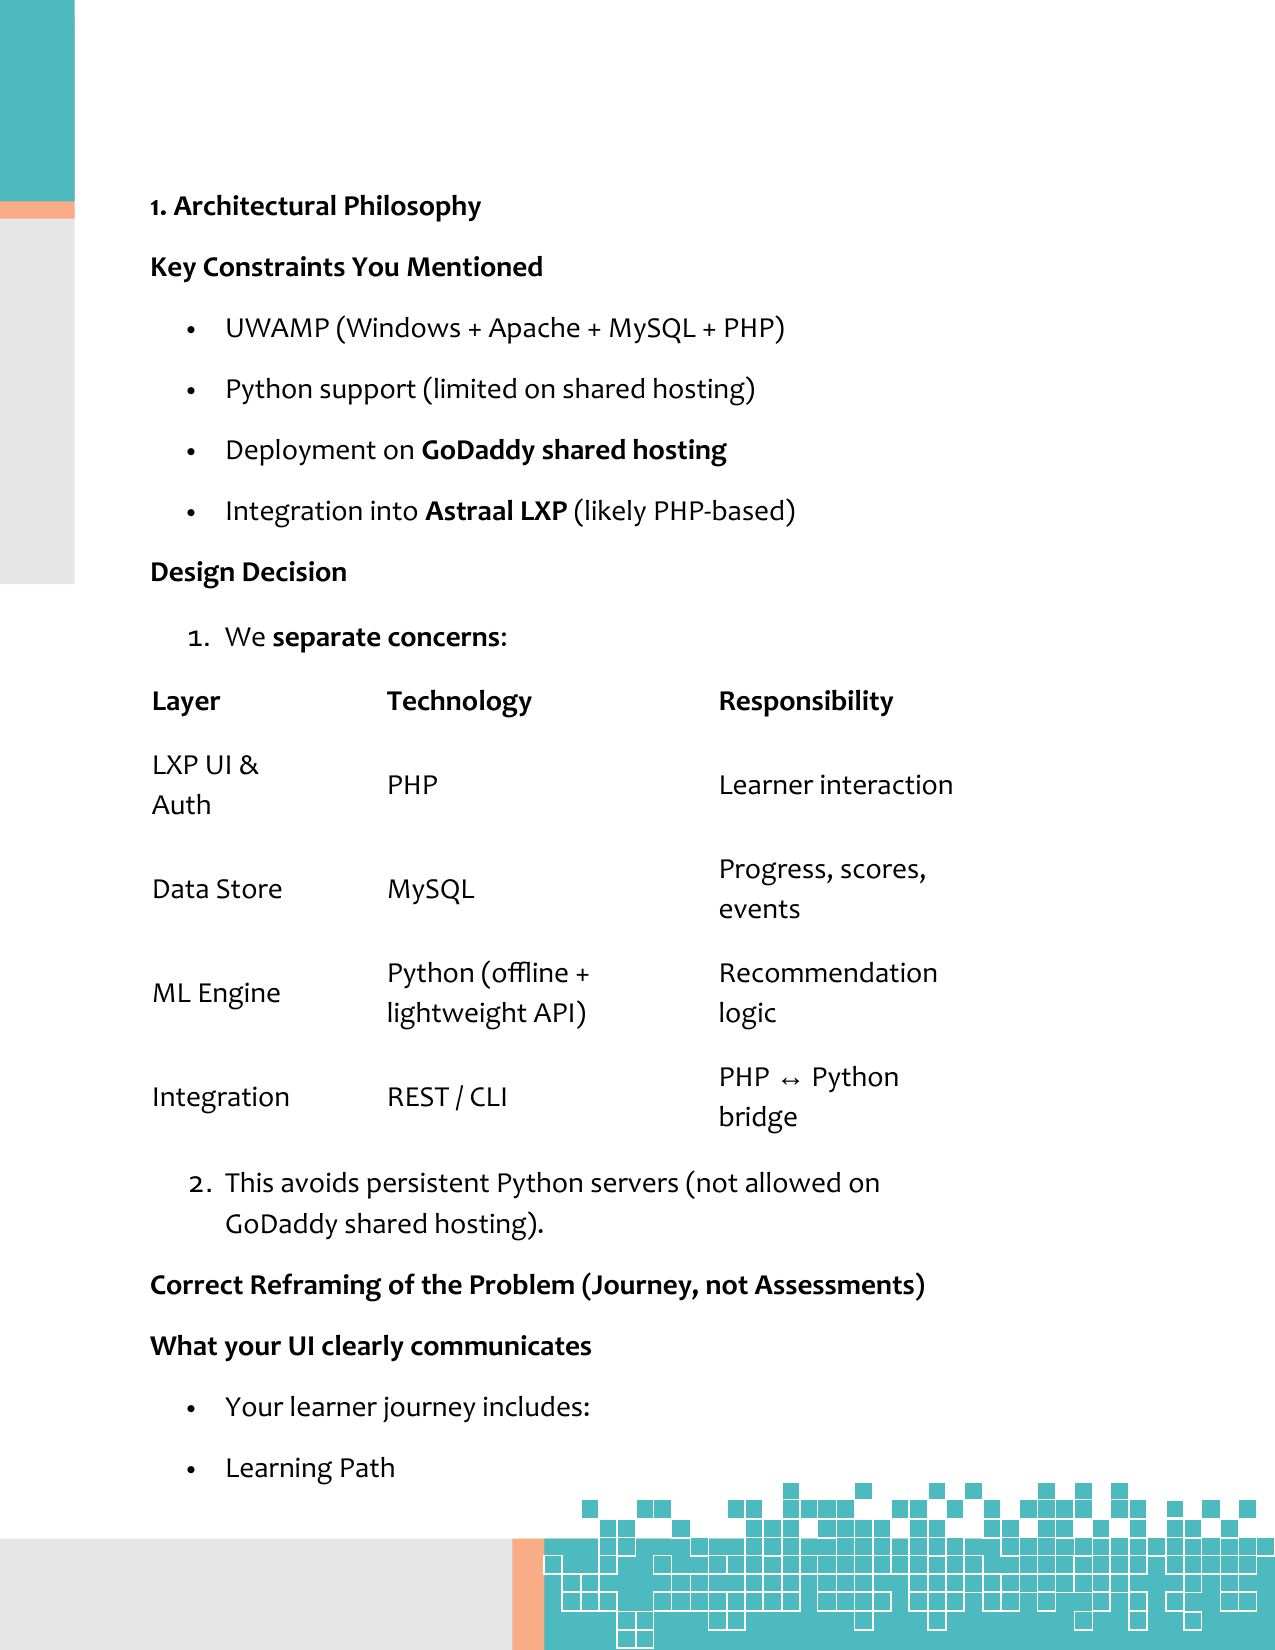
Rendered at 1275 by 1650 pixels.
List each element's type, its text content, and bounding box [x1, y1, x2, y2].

list We separate concerns: [187, 615, 975, 655]
table_header Layer [150, 681, 385, 745]
table_header Technology [385, 681, 717, 745]
table_cell PHP [385, 745, 717, 849]
table_cell Learner interaction [717, 745, 1050, 849]
list UWAMP (Windows + Apache + MySQL + PHP) [187, 309, 975, 345]
table_cell ML Engine [150, 953, 385, 1057]
list Learning Path [187, 1450, 975, 1486]
text Correct Reframing of the Problem (Journey, not Assessments) [150, 1267, 975, 1303]
table_cell LXP UI & Auth [150, 745, 385, 849]
table_cell Integration [150, 1057, 385, 1161]
text 1. Architectural Philosophy [150, 187, 975, 223]
table_cell Data Store [150, 849, 385, 953]
table_cell MySQL [385, 849, 717, 953]
text Key Constraints You Mentioned [150, 248, 975, 284]
table_header Responsibility [717, 681, 1050, 745]
list This avoids persistent Python servers (not allowed on GoDaddy shared hosting). [187, 1161, 975, 1242]
list Deployment on GoDaddy shared hosting [187, 432, 975, 467]
table_cell Recommendation logic [717, 953, 1050, 1057]
table_cell Progress, scores, events [717, 849, 1050, 953]
table_cell Python (offline + lightweight API) [385, 953, 717, 1057]
list Integration into Astraal LXP (likely PHP-based) [187, 493, 975, 528]
list Python support (limited on shared hosting) [187, 371, 975, 406]
text What your UI clearly communicates [150, 1328, 975, 1364]
text Design Decision [150, 554, 975, 589]
table_cell REST / CLI [385, 1057, 717, 1161]
list Your learner journey includes: [187, 1389, 975, 1425]
table_cell PHP ↔ Python bridge [717, 1057, 1050, 1161]
